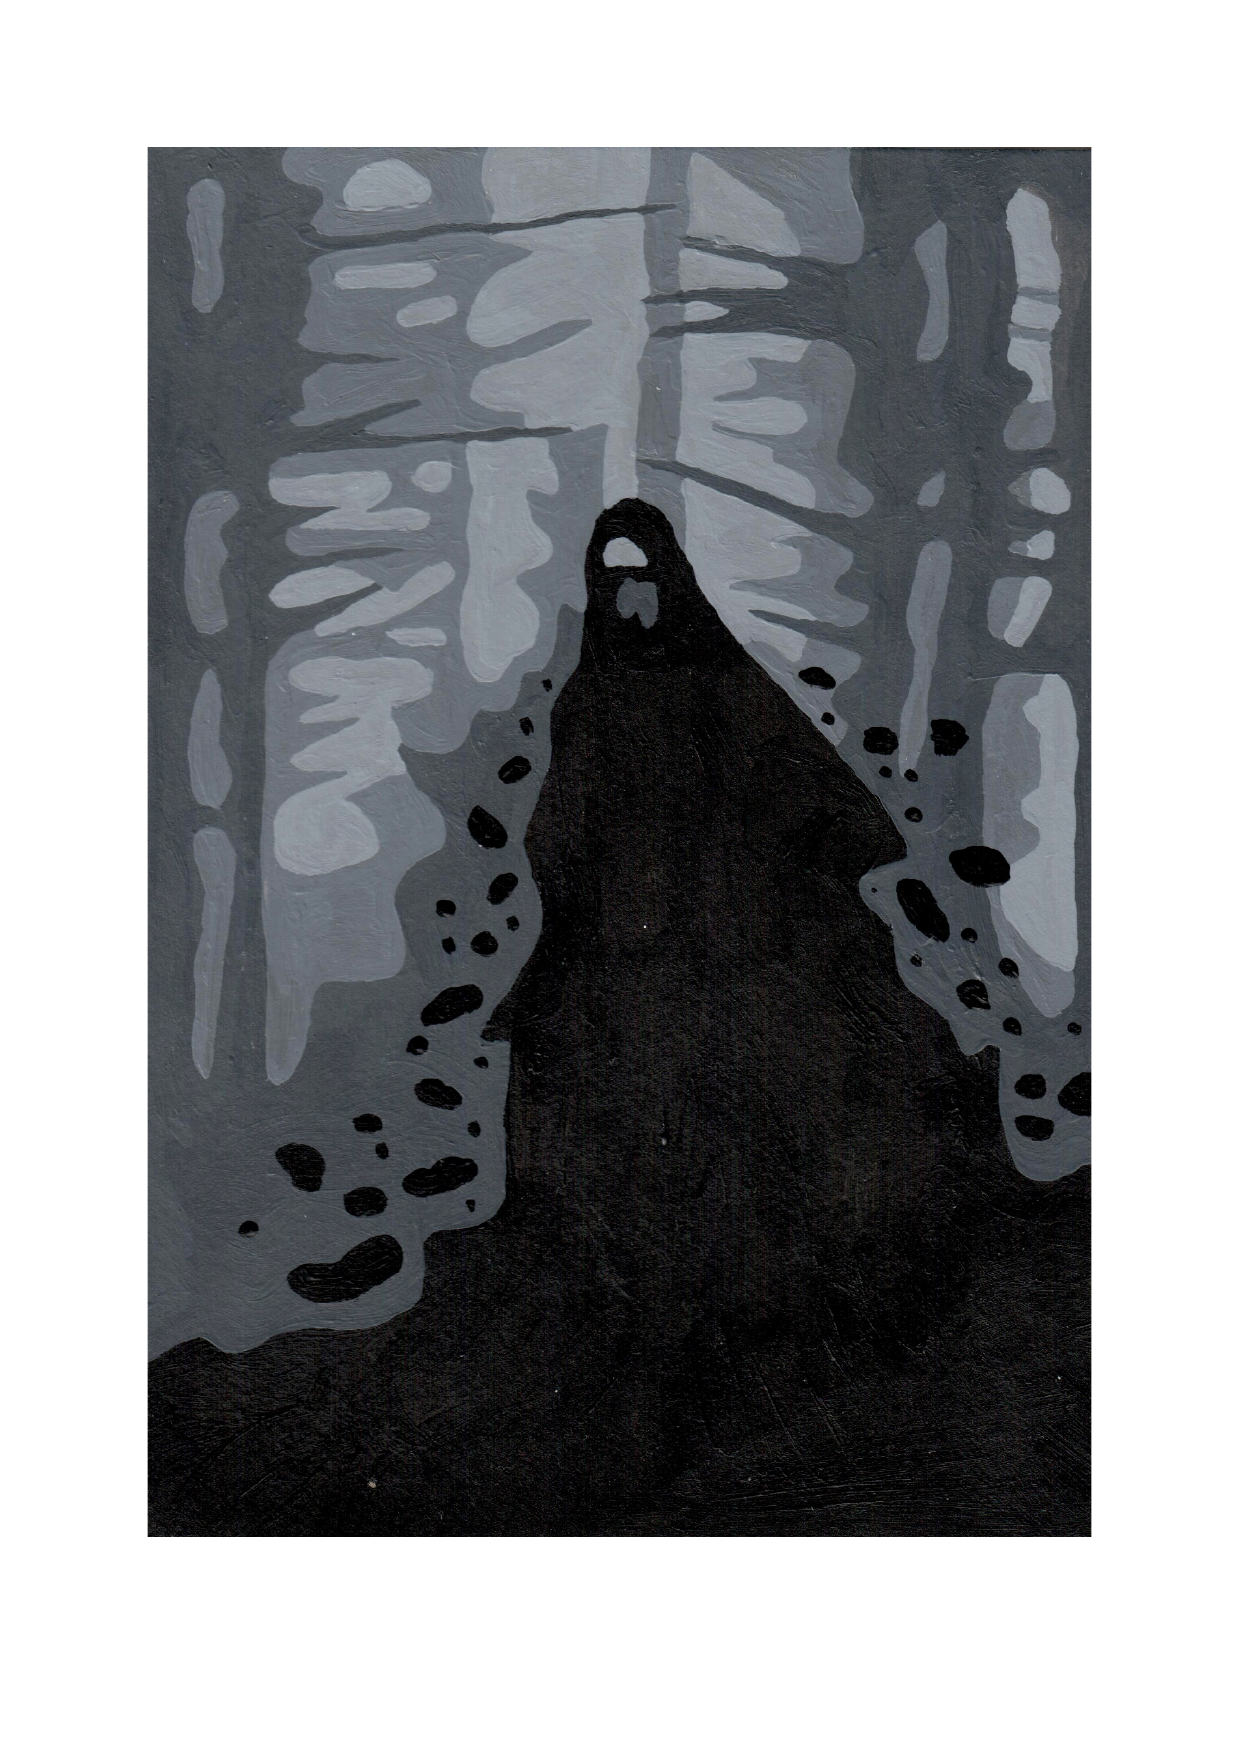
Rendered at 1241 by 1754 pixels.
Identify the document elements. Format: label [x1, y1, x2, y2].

picture [147, 147, 1092, 1537]
